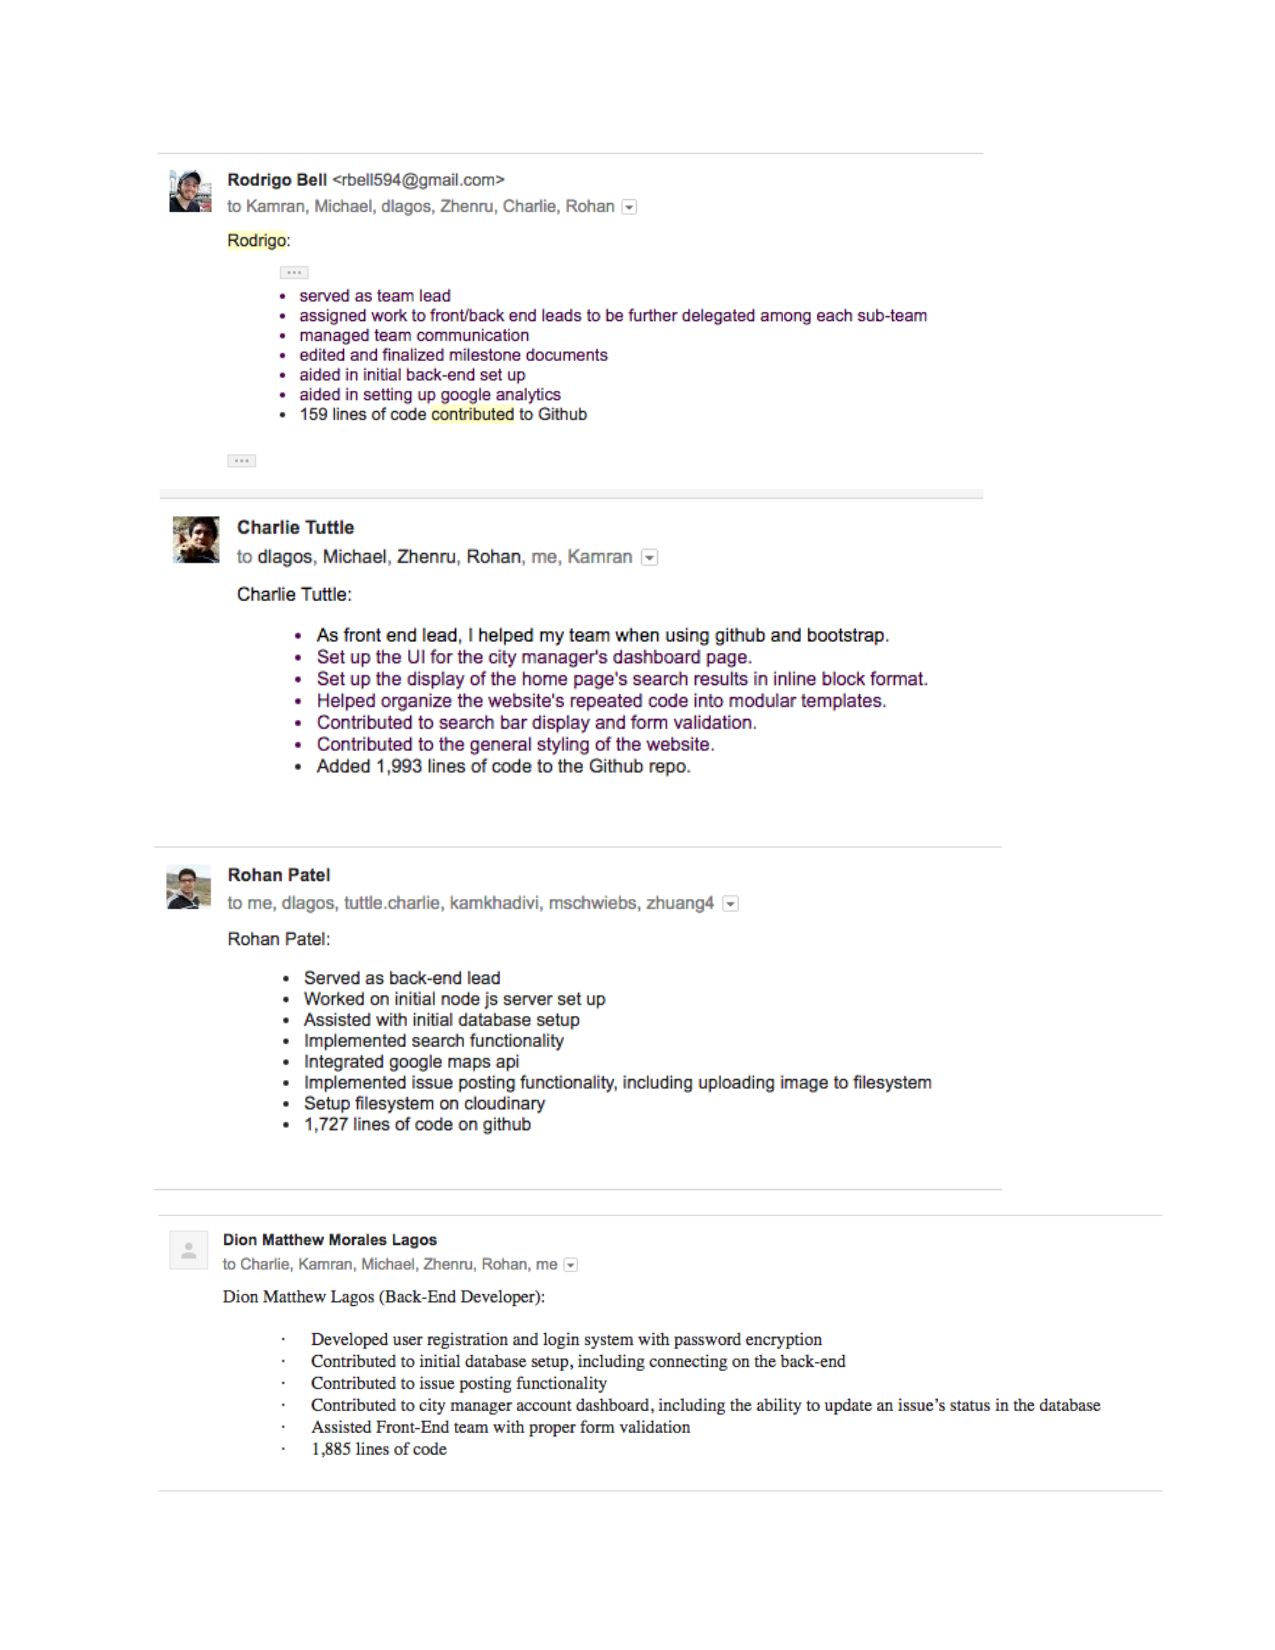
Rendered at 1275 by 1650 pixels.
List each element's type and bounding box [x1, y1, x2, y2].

picture [150, 834, 1003, 1196]
picture [150, 150, 984, 486]
picture [150, 1199, 1163, 1500]
picture [150, 489, 984, 831]
